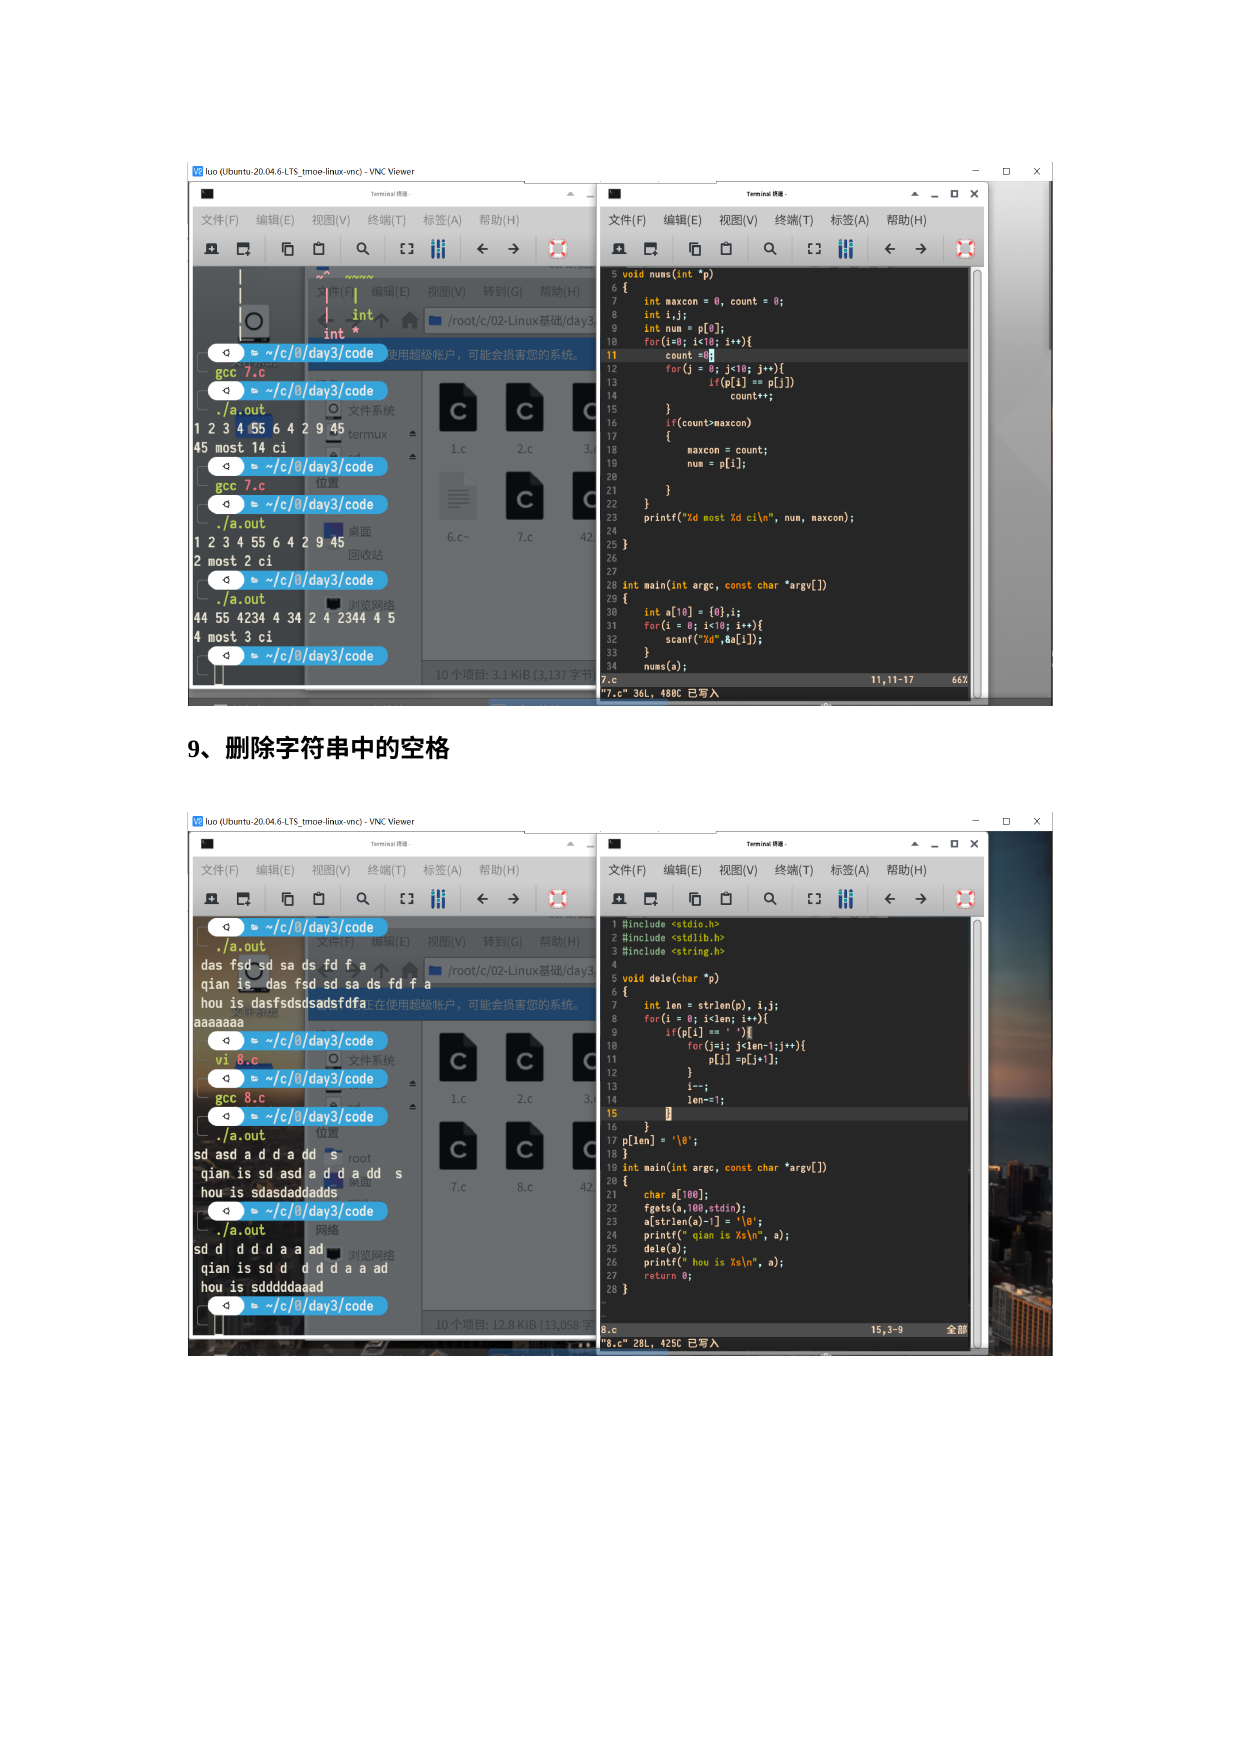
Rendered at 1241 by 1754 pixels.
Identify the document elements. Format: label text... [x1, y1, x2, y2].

text 9、删除字符串中的空格 [187, 714, 1053, 779]
picture [187, 812, 1053, 1356]
picture [187, 162, 1053, 706]
